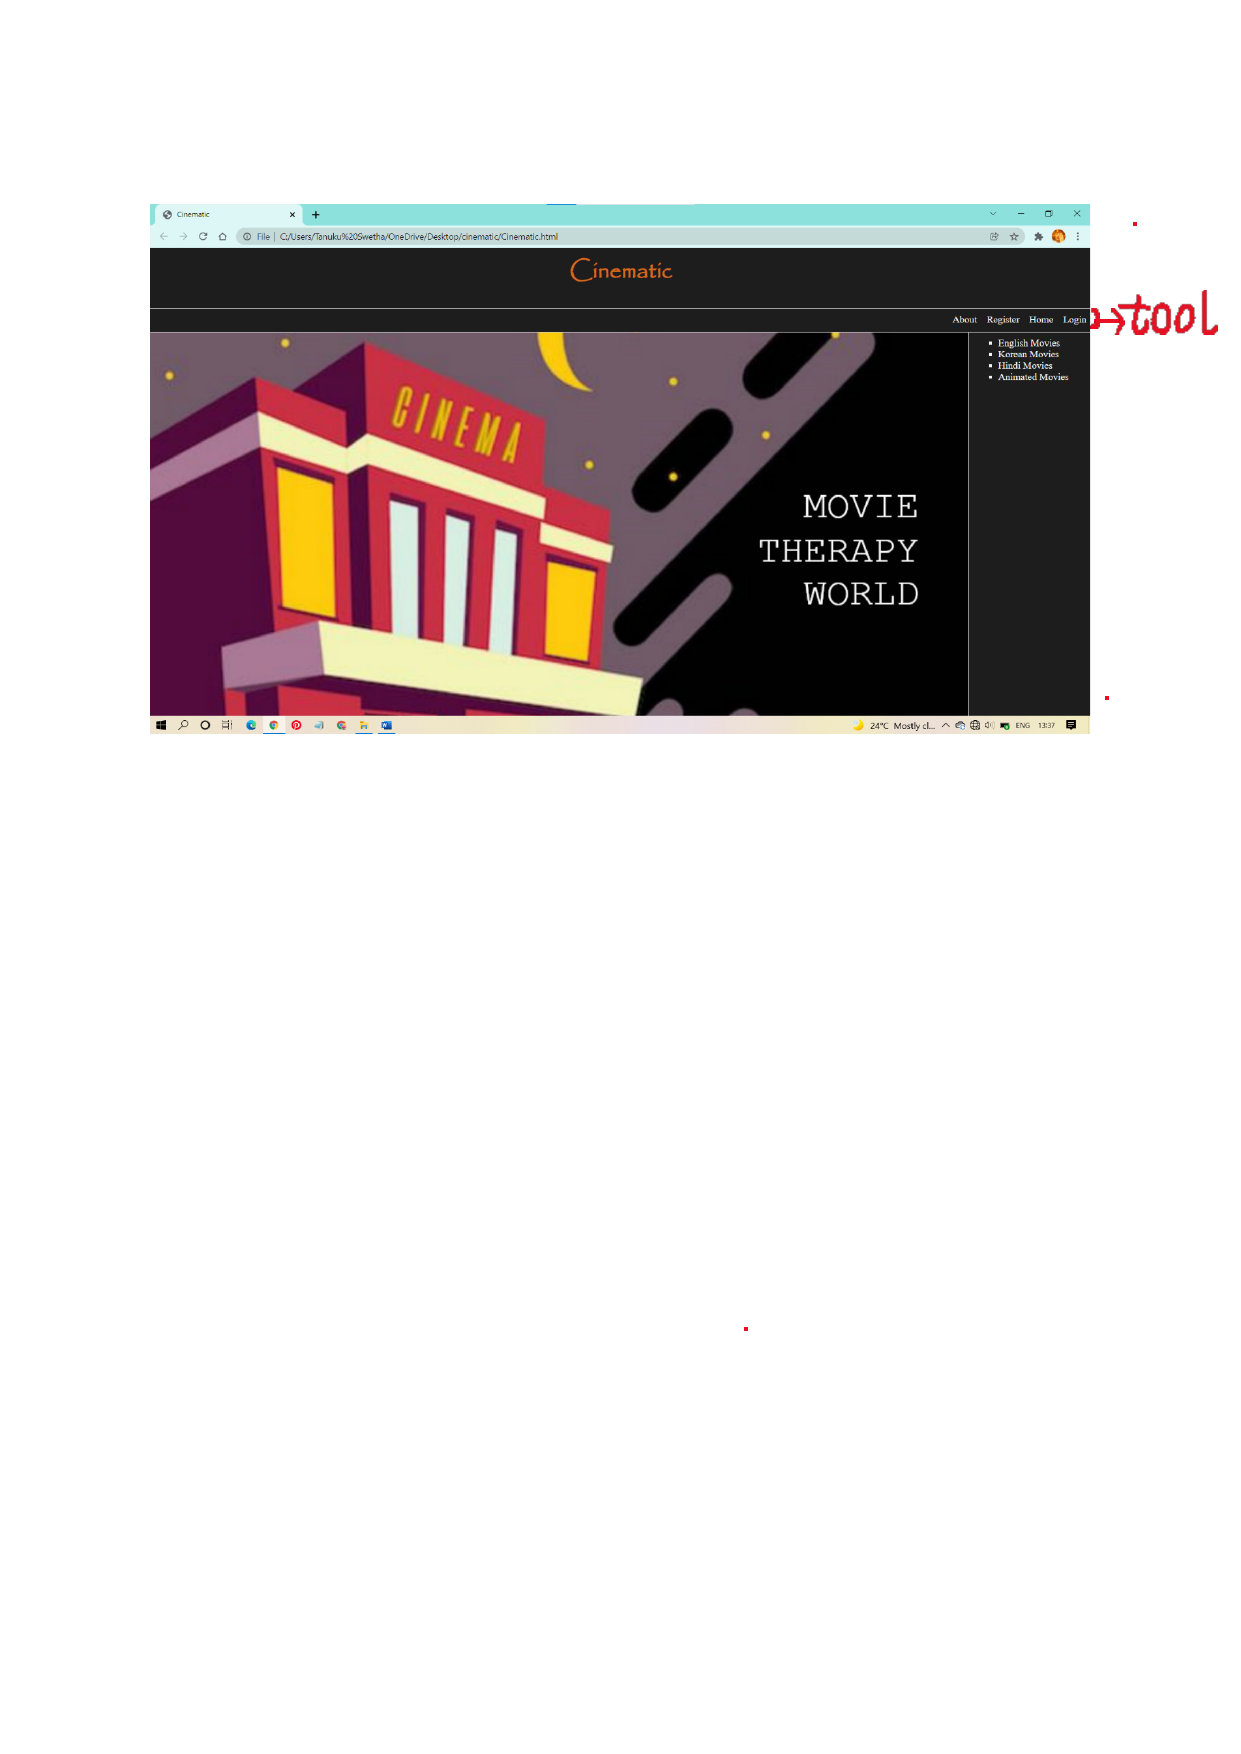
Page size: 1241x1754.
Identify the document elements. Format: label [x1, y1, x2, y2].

picture [150, 204, 1218, 734]
